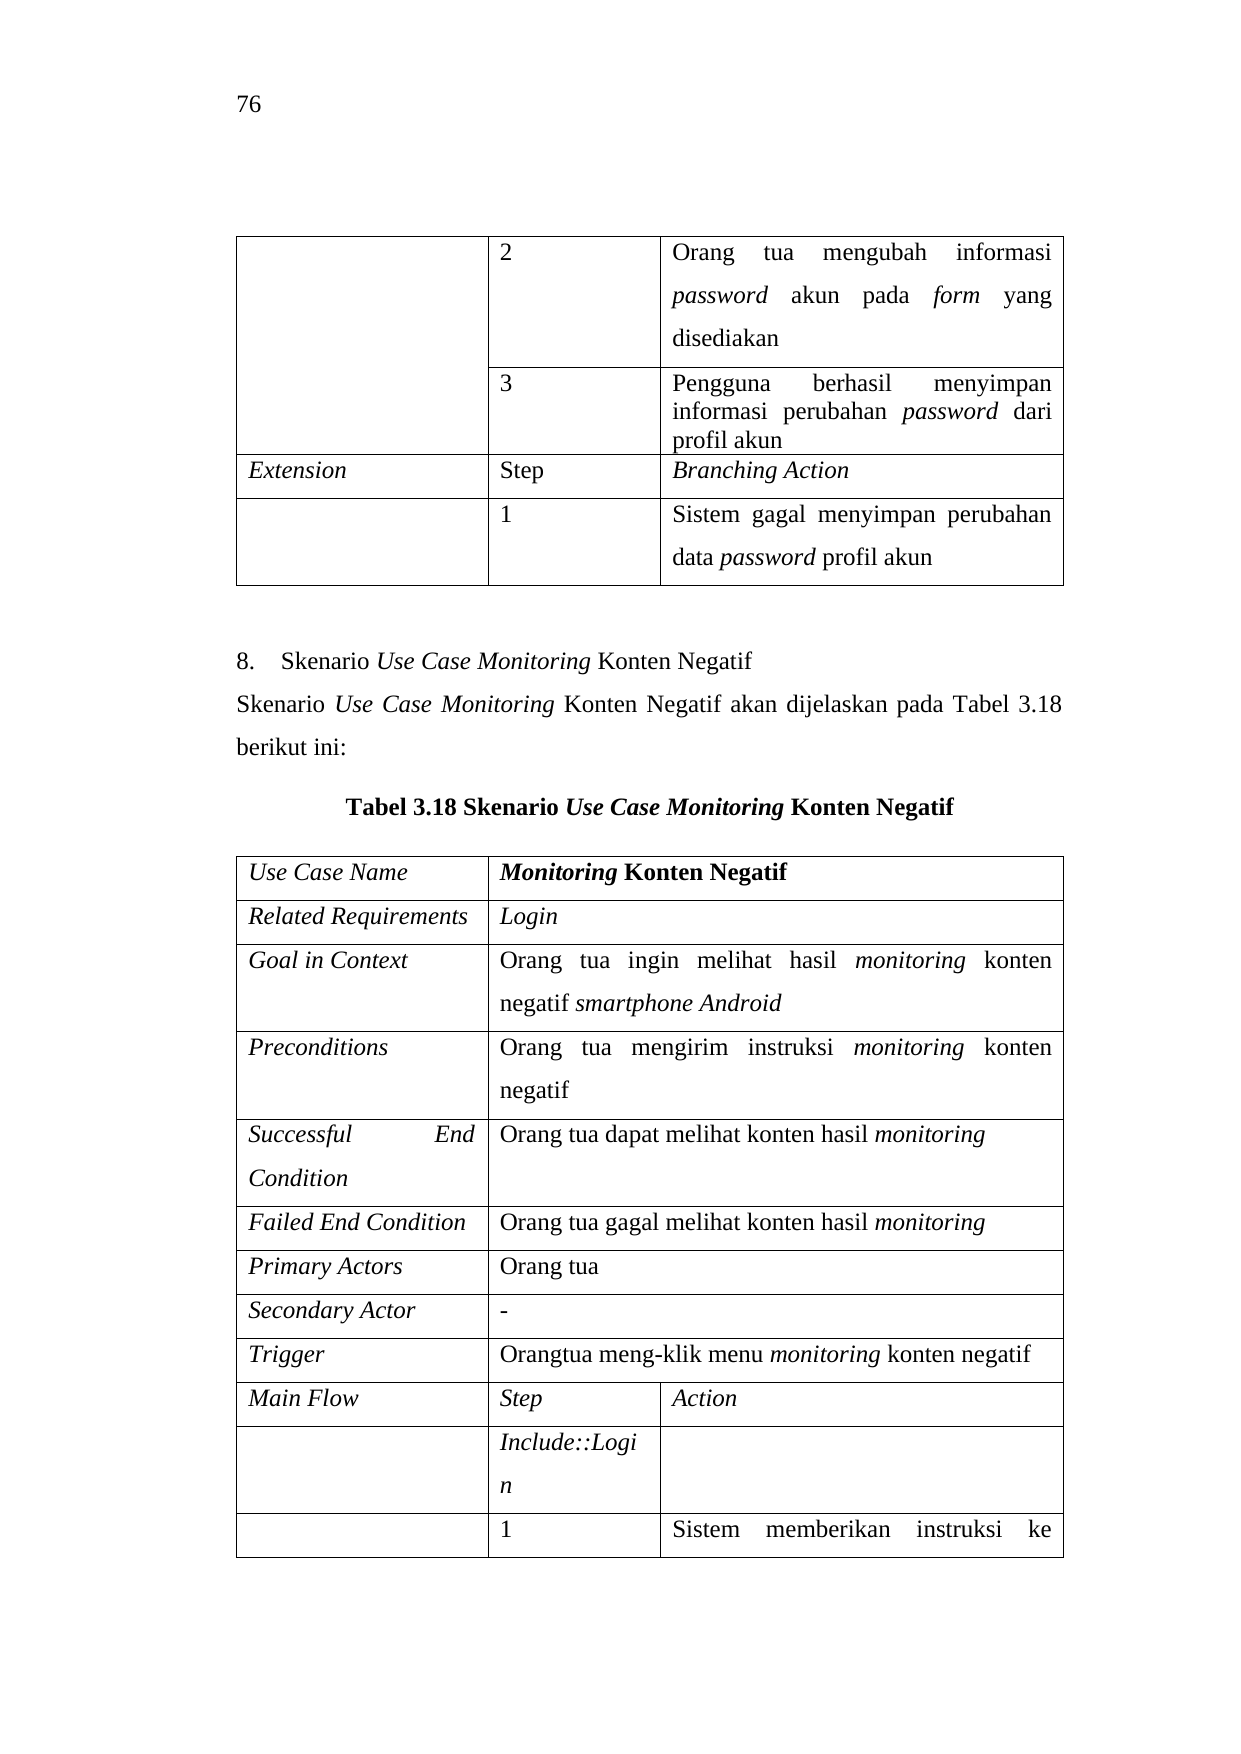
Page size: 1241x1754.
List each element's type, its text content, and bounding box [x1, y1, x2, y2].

table_header Monitoring Konten Negatif [489, 857, 1063, 900]
table_cell Orang tua dapat melihat konten hasil monitoring [489, 1120, 1063, 1206]
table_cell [661, 1514, 1063, 1557]
table_cell [661, 1427, 1063, 1513]
table_cell Preconditions [237, 1032, 488, 1118]
table_cell 2 [489, 237, 660, 367]
table_cell Related Requirements [237, 901, 488, 944]
table_cell 3 [489, 368, 660, 454]
table_cell Secondary Actor [237, 1295, 488, 1338]
table_cell Step [489, 1383, 660, 1426]
table_cell Include::Login [489, 1427, 660, 1513]
table_cell 1 [489, 499, 660, 585]
table_cell Sistem gagal menyimpan perubahan data password profil akun [661, 499, 1063, 585]
table_cell Orang tua [489, 1251, 1063, 1294]
table_cell 1 [489, 1514, 660, 1557]
table_cell Step [489, 455, 660, 498]
table_cell Trigger [237, 1339, 488, 1382]
table_cell Pengguna berhasil menyimpan informasi perubahan password dari profil akun [661, 368, 1063, 454]
table_cell Orang tua mengirim instruksi monitoring konten negatif [489, 1032, 1063, 1118]
table_cell Failed End Condition [237, 1207, 488, 1250]
text Skenario Use Case Monitoring Konten Negatif akan dijelaskan pada Tabel 3.18 berikut ini: [236, 689, 1063, 761]
table_cell Orang tua mengubah informasi password akun pada form yang disediakan [661, 237, 1063, 367]
table_cell Orangtua meng-klik menu monitoring konten negatif [489, 1339, 1063, 1382]
table_cell [237, 1427, 488, 1513]
table_cell Goal in Context [237, 945, 488, 1031]
table_cell - [489, 1295, 1063, 1338]
list Skenario Use Case Monitoring Konten Negatif [236, 646, 1063, 675]
table_cell Primary Actors [237, 1251, 488, 1294]
table_cell Action [661, 1383, 1063, 1426]
table_cell Branching Action [661, 455, 1063, 498]
table_cell [237, 237, 488, 454]
table_cell [237, 499, 488, 585]
table_cell Extension [237, 455, 488, 498]
table_header Use Case Name [237, 857, 488, 900]
table_cell Successful End Condition [237, 1120, 488, 1206]
table_cell Main Flow [237, 1383, 488, 1426]
table_cell Orang tua ingin melihat hasil monitoring konten negatif smartphone Android [489, 945, 1063, 1031]
table_cell Login [489, 901, 1063, 944]
table_cell [237, 1514, 488, 1557]
table_cell Orang tua gagal melihat konten hasil monitoring [489, 1207, 1063, 1250]
